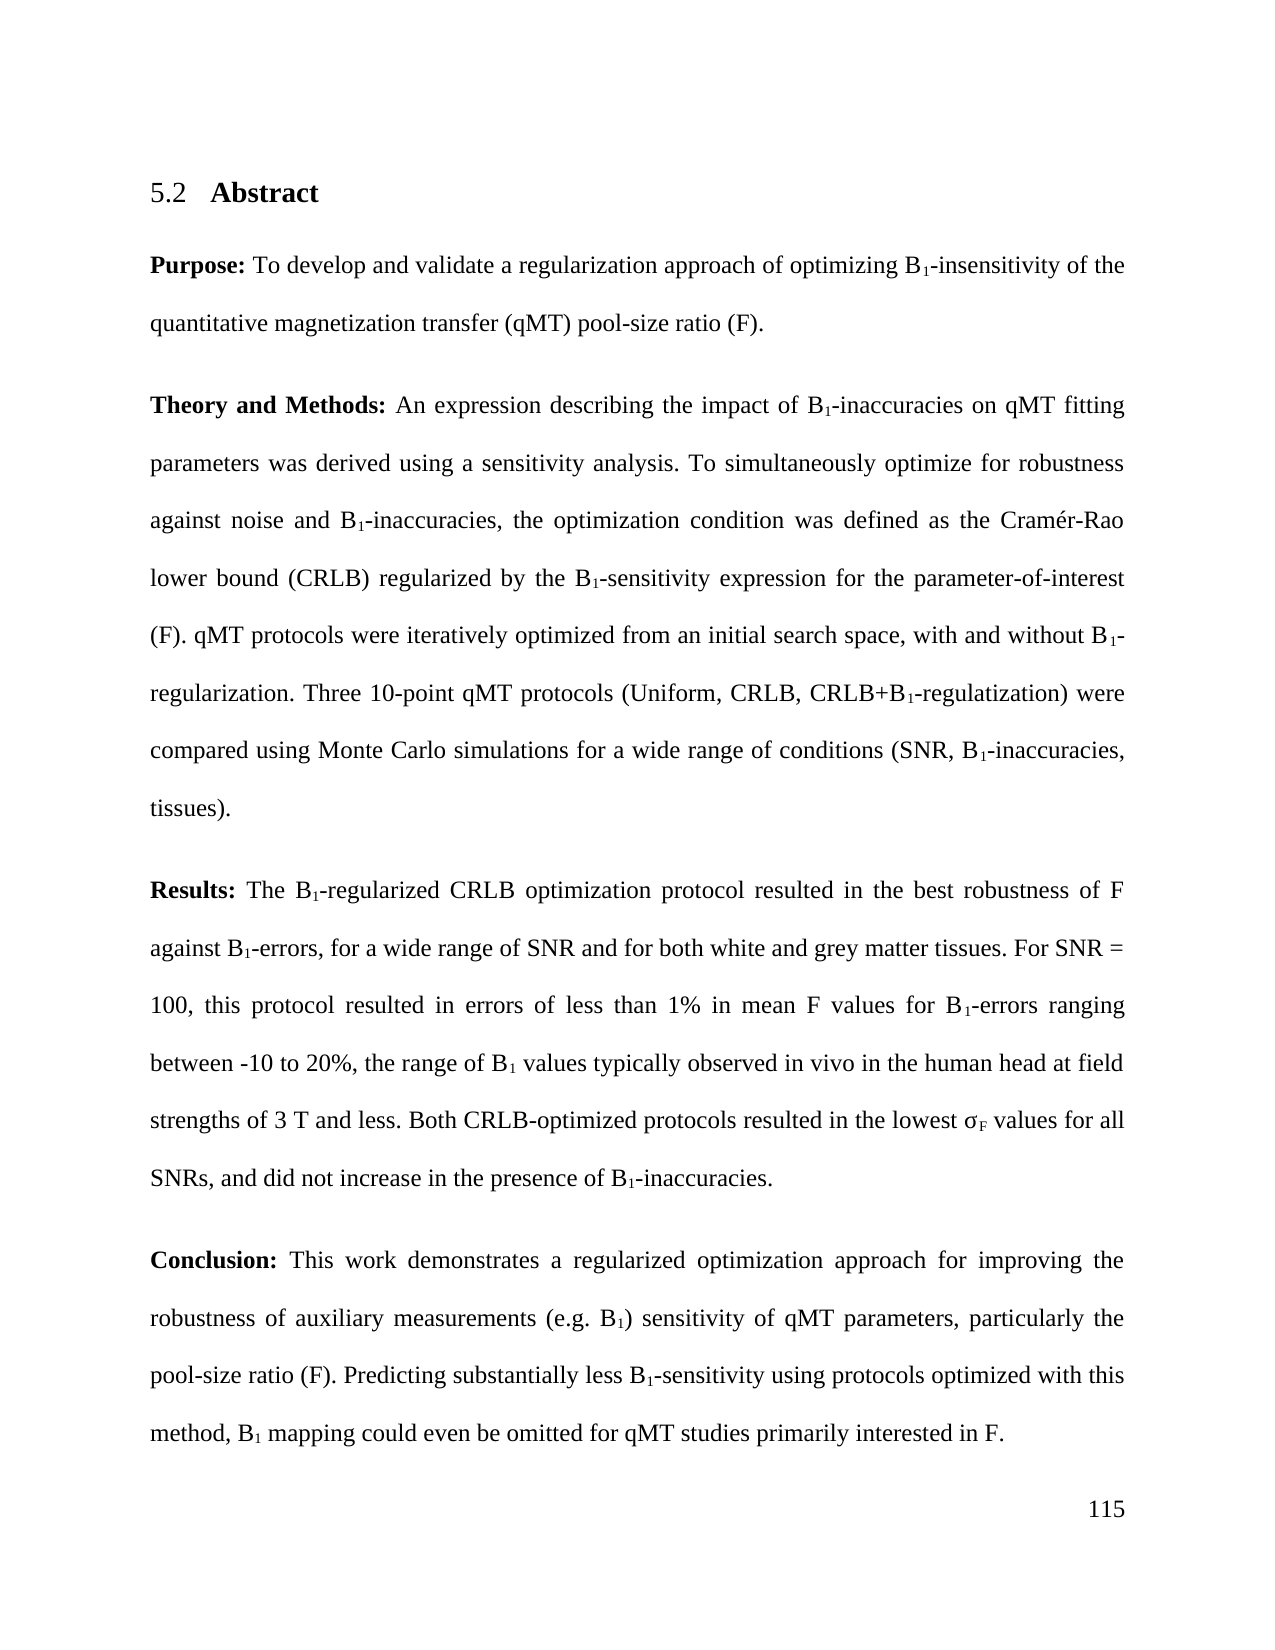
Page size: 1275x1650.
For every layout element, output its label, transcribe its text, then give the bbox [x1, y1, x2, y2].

subtitle Abstract [150, 175, 1125, 208]
text Purpose: To develop and validate a regularization approach of optimizing B1-insensitivity of the quantitative magnetization transfer (qMT) pool-size ratio (F). [150, 250, 1125, 337]
text Theory and Methods: An expression describing the impact of B1-inaccuracies on qMT fitting parameters was derived using a sensitivity analysis. To simultaneously optimize for robustness against noise and B1-inaccuracies, the optimization condition was defined as the Cramér-Rao lower bound (CRLB) regularized by the B1-sensitivity expression for the parameter-of-interest (F). qMT protocols were iteratively optimized from an initial search space, with and without B1-regularization. Three 10-point qMT protocols (Uniform, CRLB, CRLB+B1-regulatization) were compared using Monte Carlo simulations for a wide range of conditions (SNR, B1-inaccuracies, tissues). [150, 390, 1125, 822]
text Results: The B1-regularized CRLB optimization protocol resulted in the best robustness of F against B1-errors, for a wide range of SNR and for both white and grey matter tissues. For SNR = 100, this protocol resulted in errors of less than 1% in mean F values for B1-errors ranging between -10 to 20%, the range of B1 values typically observed in vivo in the human head at field strengths of 3 T and less. Both CRLB-optimized protocols resulted in the lowest σF values for all SNRs, and did not increase in the presence of B1-inaccuracies. [150, 875, 1125, 1192]
text Conclusion: This work demonstrates a regularized optimization approach for improving the robustness of auxiliary measurements (e.g. B1) sensitivity of qMT parameters, particularly the pool-size ratio (F). Predicting substantially less B1-sensitivity using protocols optimized with this method, B1 mapping could even be omitted for qMT studies primarily interested in F. [150, 1245, 1125, 1447]
